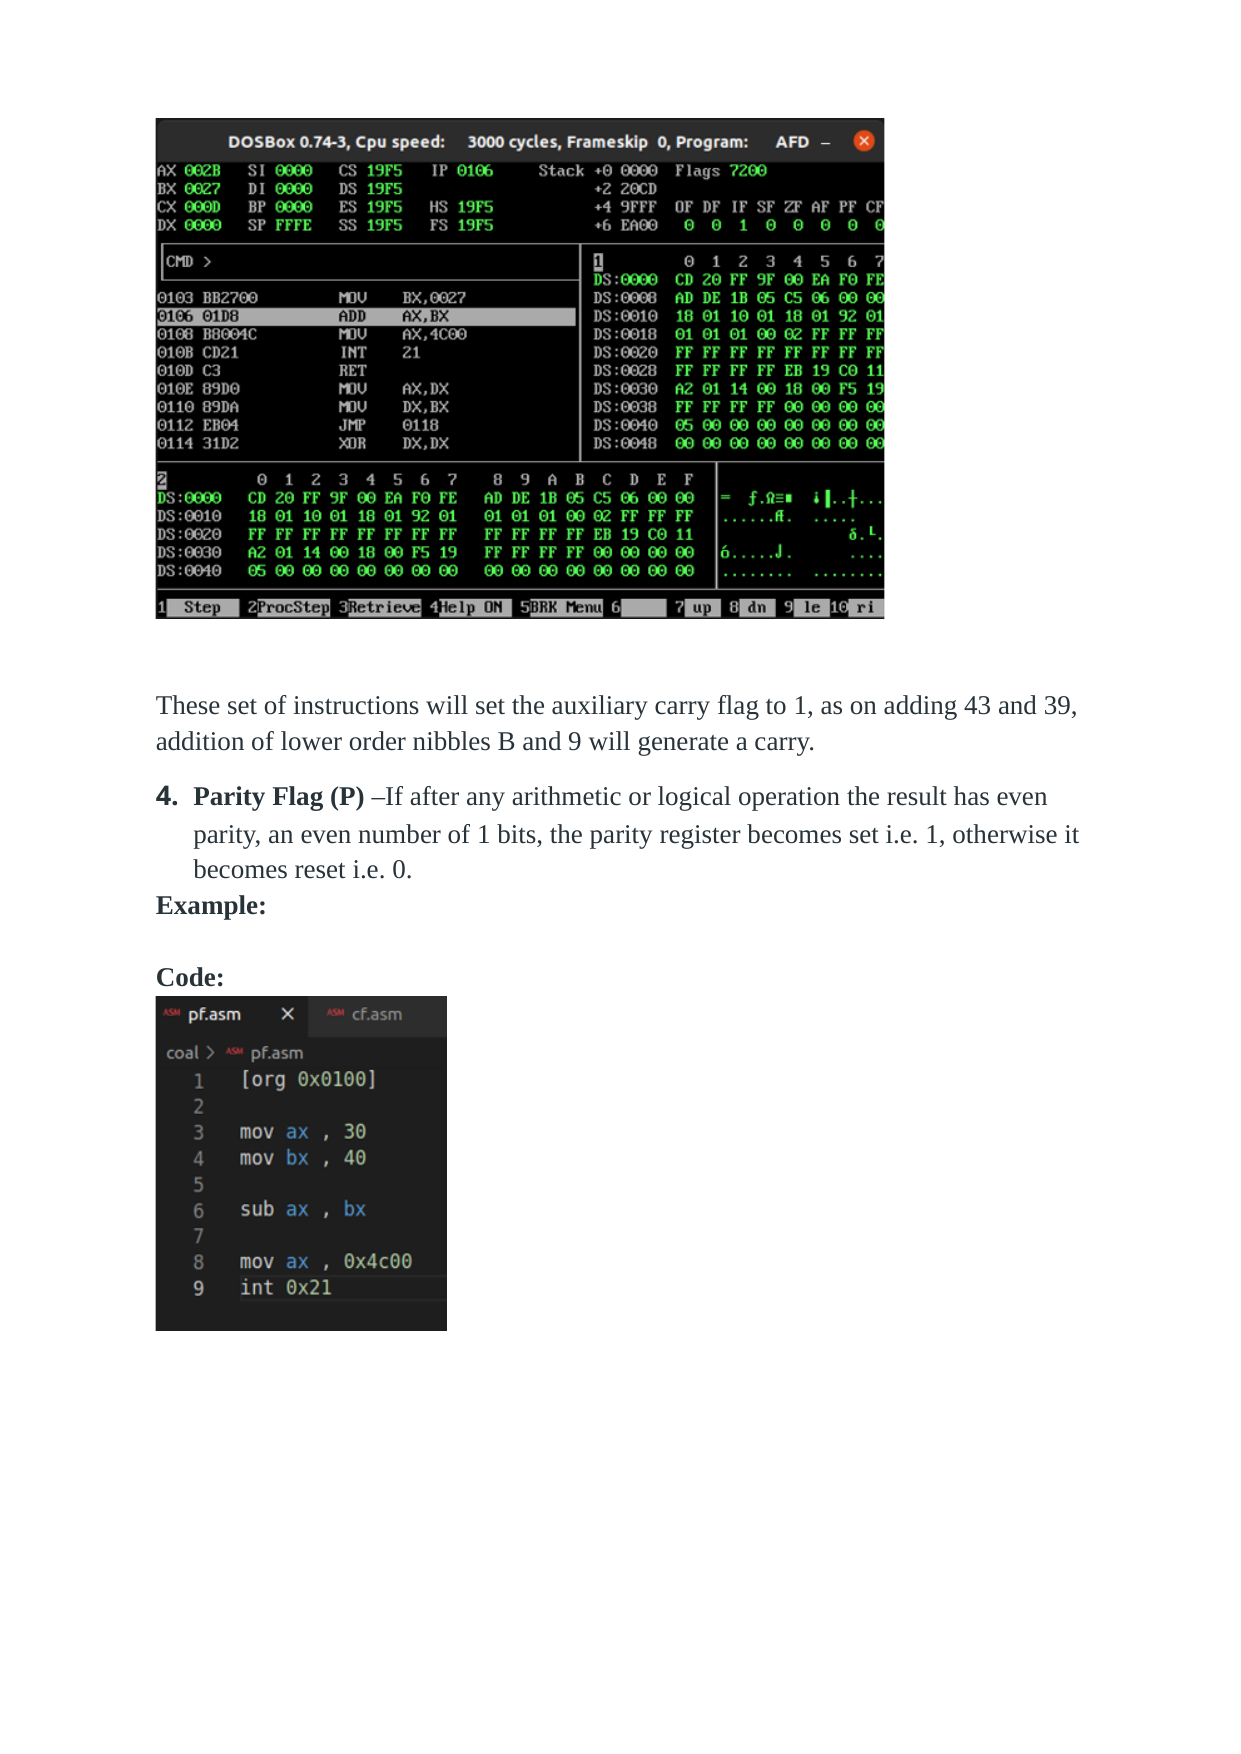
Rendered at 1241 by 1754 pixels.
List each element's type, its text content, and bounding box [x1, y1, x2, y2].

text Code: [156, 961, 1122, 992]
list Parity Flag (P) –If after any arithmetic or logical operation the result has even parity, an even number of 1 bits, the parity register becomes set i.e. 1, otherwise it becomes reset i.e. 0. [156, 776, 1122, 885]
text Example: [156, 889, 1122, 921]
text These set of instructions will set the auxiliary carry flag to 1, as on adding 43 and 39, addition of lower order nibbles B and 9 will generate a carry. [156, 689, 1122, 756]
picture [155, 996, 447, 1331]
picture [155, 118, 885, 619]
